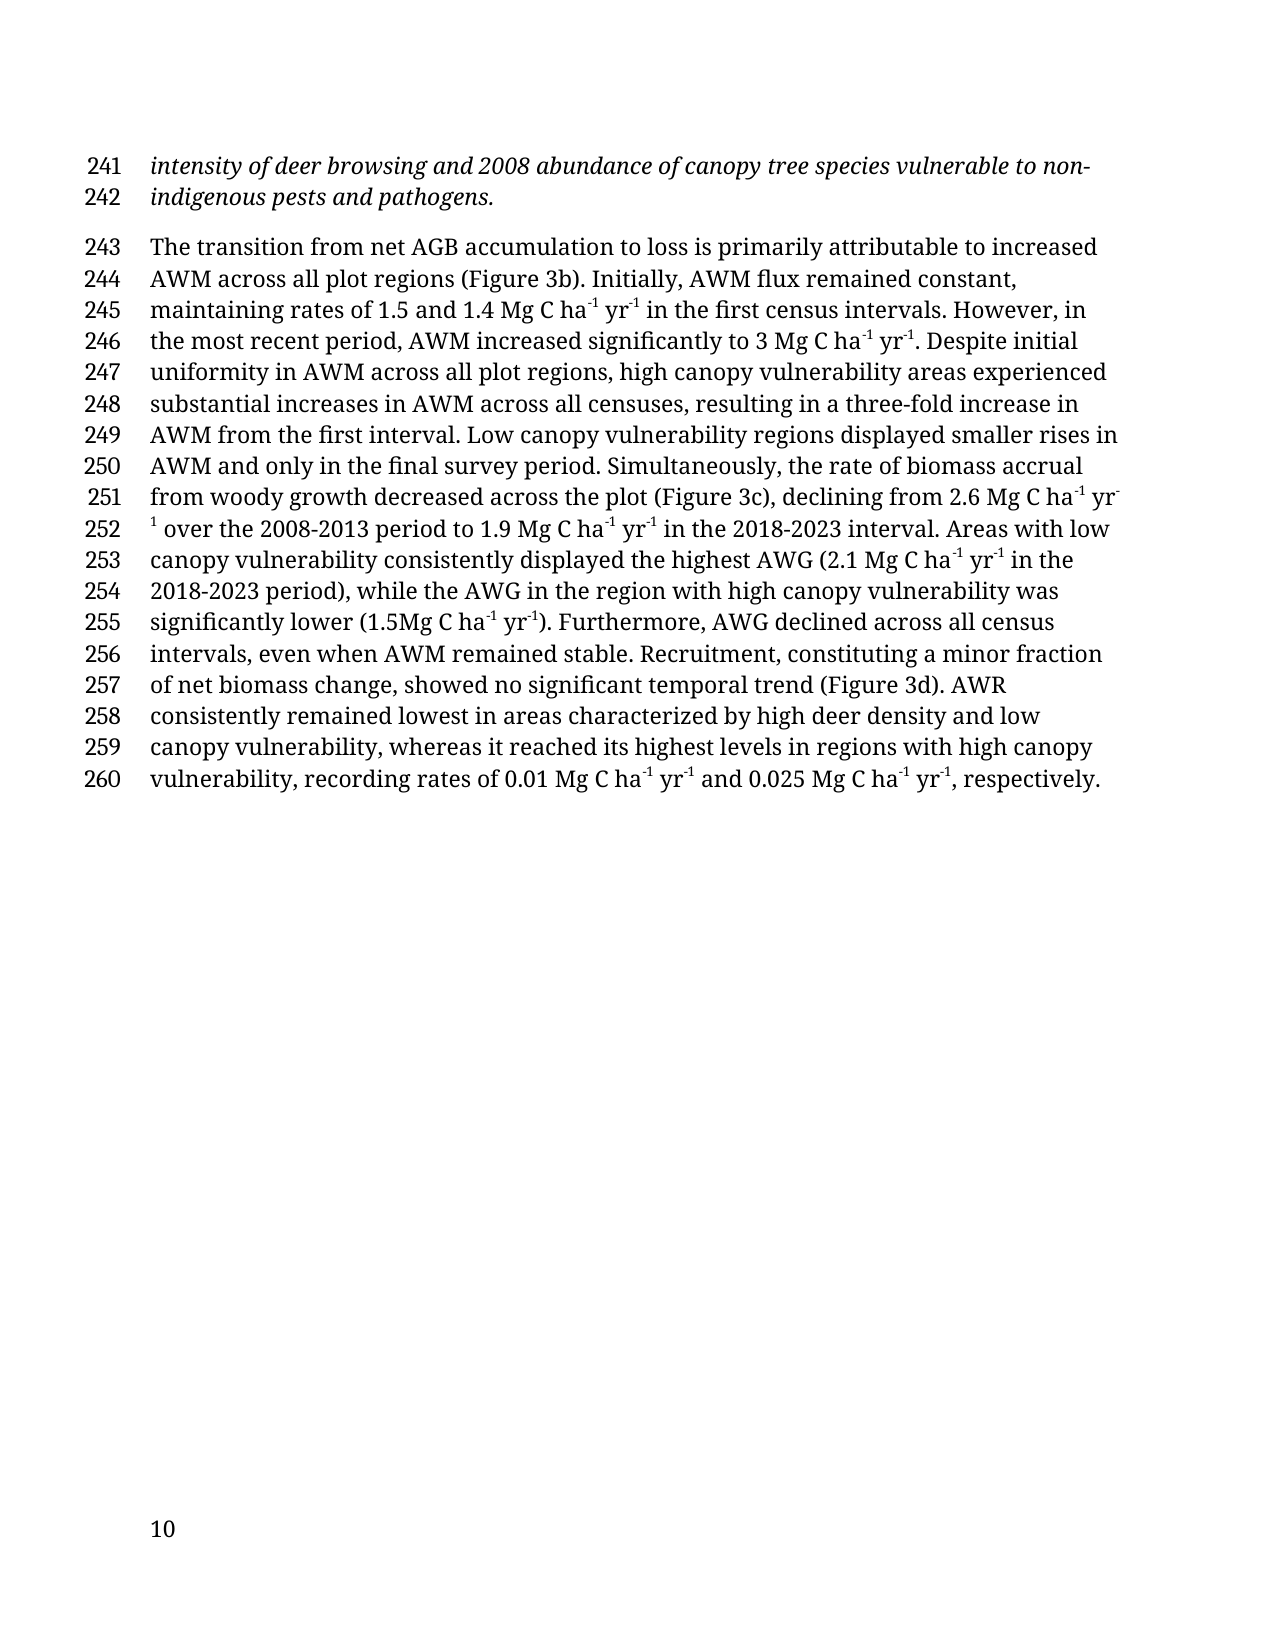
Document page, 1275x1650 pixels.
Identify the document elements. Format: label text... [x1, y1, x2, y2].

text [150, 150, 1125, 212]
text The transition from net AGB accumulation to loss is primarily attributable to increased AWM across all plot regions (Figure 3b). Initially, AWM flux remained constant, maintaining rates of 1.5 and 1.4 Mg C ha-1 yr-1 in the first census intervals. However, in the most recent period, AWM increased significantly to 3 Mg C ha-1 yr-1. Despite initial uniformity in AWM across all plot regions, high canopy vulnerability areas experienced substantial increases in AWM across all censuses, resulting in a three-fold increase in AWM from the first interval. Low canopy vulnerability regions displayed smaller rises in AWM and only in the final survey period. Simultaneously, the rate of biomass accrual from woody growth decreased across the plot (Figure 3c), declining from 2.6 Mg C ha-1 yr-1 over the 2008-2013 period to 1.9 Mg C ha-1 yr-1 in the 2018-2023 interval. Areas with low canopy vulnerability consistently displayed the highest AWG (2.1 Mg C ha-1 yr-1 in the 2018-2023 period), while the AWG in the region with high canopy vulnerability was significantly lower (1.5Mg C ha-1 yr-1). Furthermore, AWG declined across all census intervals, even when AWM remained stable. Recruitment, constituting a minor fraction of net biomass change, showed no significant temporal trend (Figure 3d). AWR consistently remained lowest in areas characterized by high deer density and low canopy vulnerability, whereas it reached its highest levels in regions with high canopy vulnerability, recording rates of 0.01 Mg C ha-1 yr-1 and 0.025 Mg C ha-1 yr-1, respectively. [150, 231, 1125, 794]
